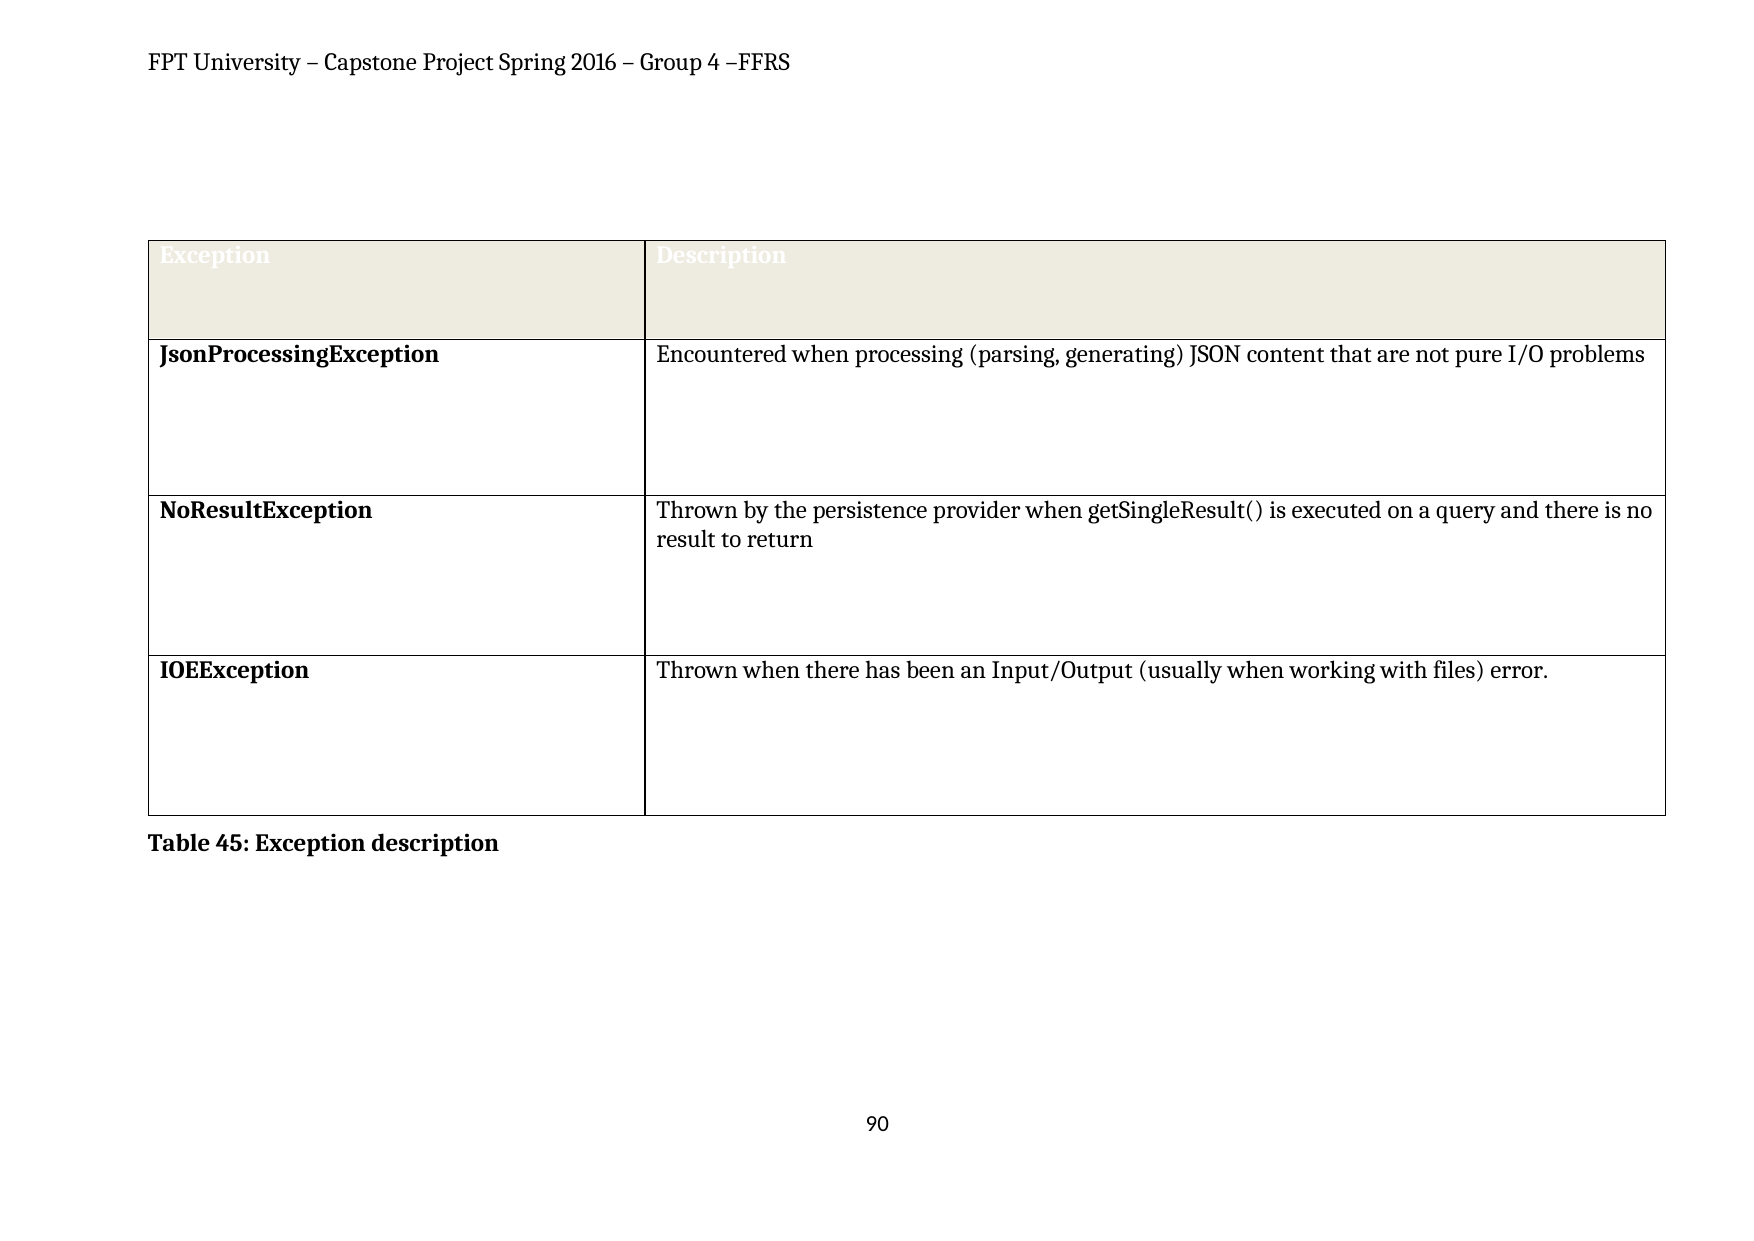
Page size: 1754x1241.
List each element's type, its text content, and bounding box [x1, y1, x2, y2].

table_header Exception [149, 241, 644, 338]
table_cell Thrown by the persistence provider when getSingleResult() is executed on a query and there is no result to return [646, 496, 1665, 655]
table_cell IOEException [149, 656, 644, 815]
table_cell Thrown when there has been an Input/Output (usually when working with files) error. [646, 656, 1665, 815]
table_header Description [646, 241, 1665, 338]
table_cell JsonProcessingException [149, 340, 644, 495]
table_cell Encountered when processing (parsing, generating) JSON content that are not pure I/O problems [646, 340, 1665, 495]
list Table 45: Exception description [148, 829, 1606, 857]
table_cell NoResultException [149, 496, 644, 655]
